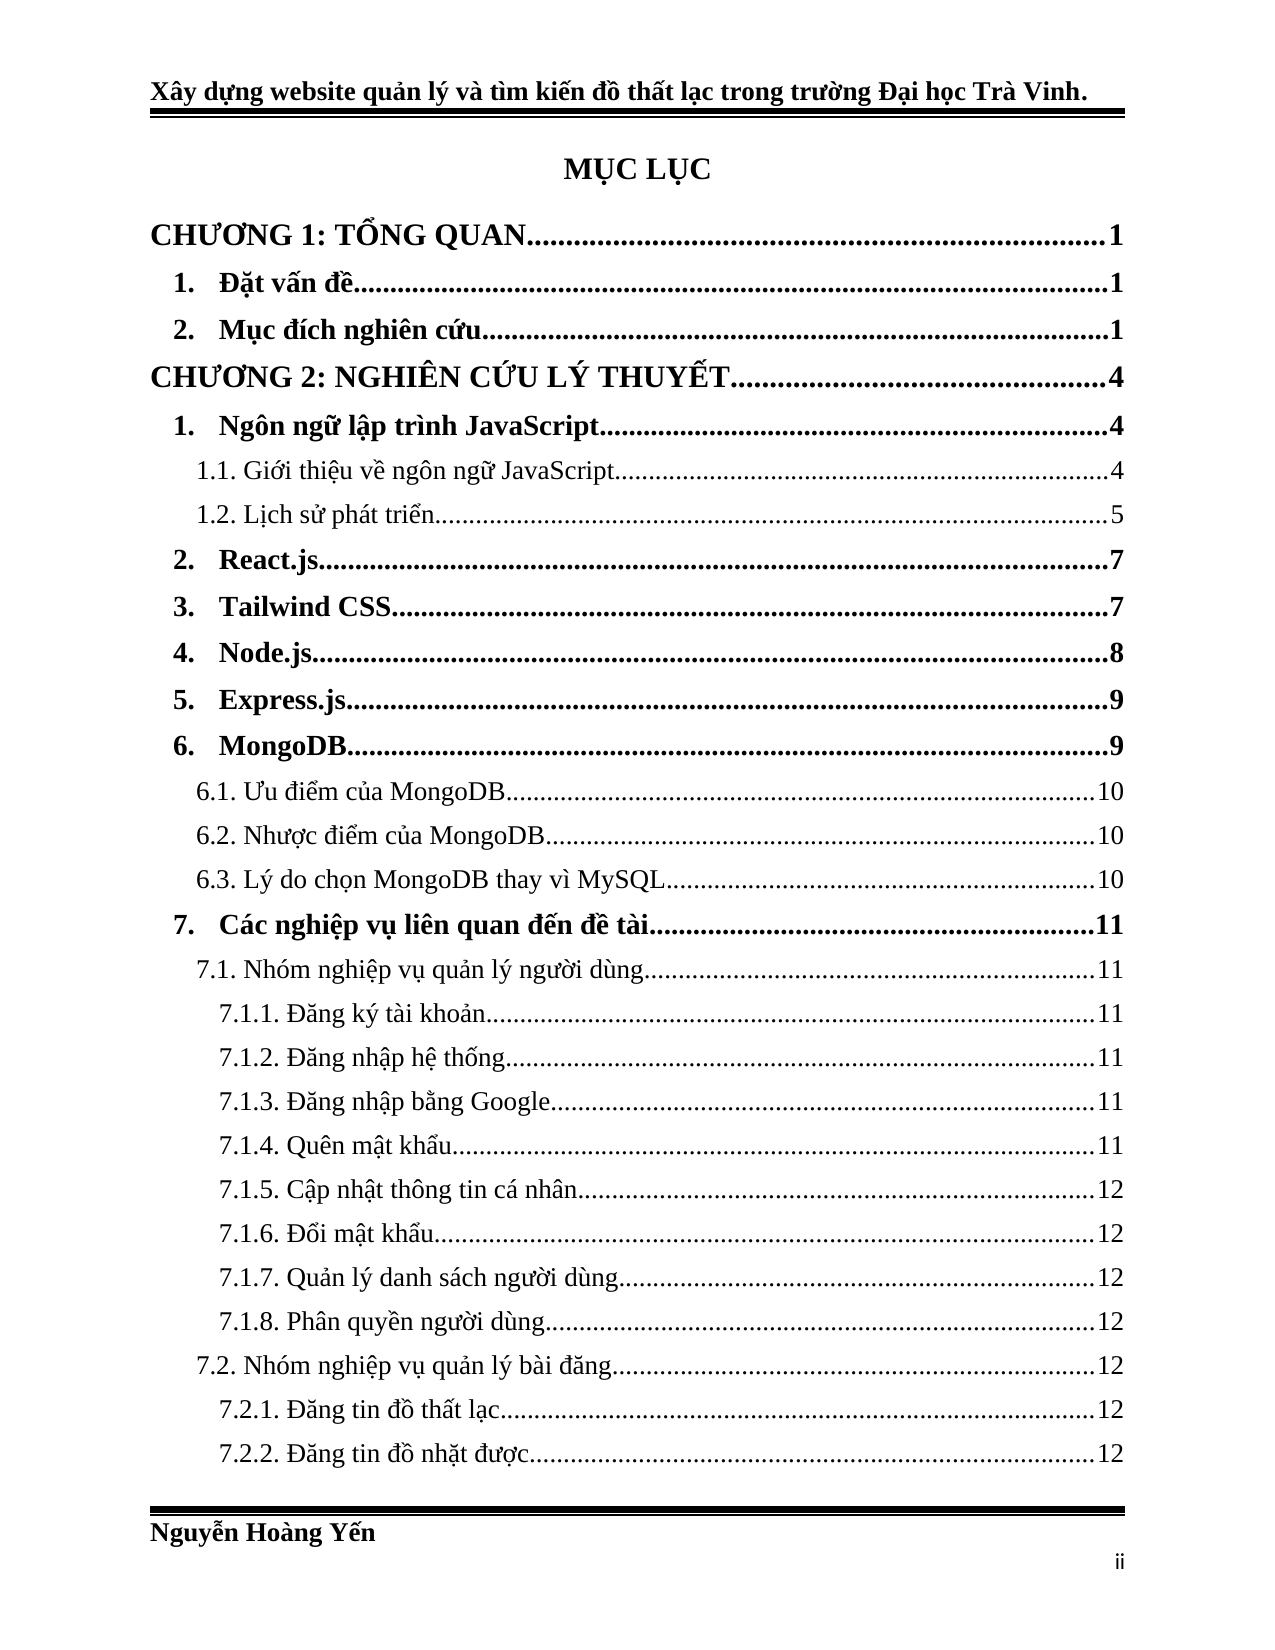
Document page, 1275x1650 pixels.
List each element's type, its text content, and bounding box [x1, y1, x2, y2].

text 6.1. Ưu điểm của MongoDB 10 [196, 775, 1125, 806]
text 7.1.7. Quản lý danh sách người dùng 12 [219, 1261, 1125, 1292]
text 6.3. Lý do chọn MongoDB thay vì MySQL 10 [196, 863, 1125, 894]
text 1. Ngôn ngữ lập trình JavaScript 4 [173, 408, 1125, 441]
text 7.1.2. Đăng nhập hệ thống 11 [219, 1041, 1125, 1073]
text 6. MongoDB 9 [173, 728, 1125, 762]
text 4. Node.js 8 [173, 635, 1125, 669]
text 1.1. Giới thiệu về ngôn ngữ JavaScript 4 [196, 454, 1125, 486]
text 6.2. Nhược điểm của MongoDB 10 [196, 819, 1125, 850]
text 7.1.3. Đăng nhập bằng Google 11 [219, 1085, 1125, 1117]
text 2. Mục đích nghiên cứu 1 [173, 312, 1125, 346]
text CHƯƠNG 2: NGHIÊN CỨU LÝ THUYẾT 4 [150, 359, 1125, 394]
text 7.1.4. Quên mật khẩu 11 [219, 1129, 1125, 1161]
text 1. Đặt vấn đề 1 [173, 266, 1125, 299]
text 7.1.1. Đăng ký tài khoản 11 [219, 997, 1125, 1029]
text MỤC LỤC [150, 150, 1125, 186]
text 7.1.5. Cập nhật thông tin cá nhân 12 [219, 1173, 1125, 1204]
text 1.2. Lịch sử phát triển 5 [196, 498, 1125, 529]
text 7.1.6. Đổi mật khẩu 12 [219, 1217, 1125, 1248]
text 7.1.8. Phân quyền người dùng 12 [219, 1305, 1125, 1336]
text 7.1. Nhóm nghiệp vụ quản lý người dùng 11 [196, 953, 1125, 985]
text 7.2. Nhóm nghiệp vụ quản lý bài đăng 12 [196, 1349, 1125, 1380]
text 3. Tailwind CSS 7 [173, 589, 1125, 622]
text CHƯƠNG 1: TỔNG QUAN 1 [150, 216, 1125, 252]
text 2. React.js 7 [173, 542, 1125, 576]
text 7.2.1. Đăng tin đồ thất lạc 12 [219, 1393, 1125, 1424]
text 7.2.2. Đăng tin đồ nhặt được 12 [219, 1437, 1125, 1468]
text 5. Express.js 9 [173, 682, 1125, 716]
text 7. Các nghiệp vụ liên quan đến đề tài 11 [173, 907, 1125, 941]
